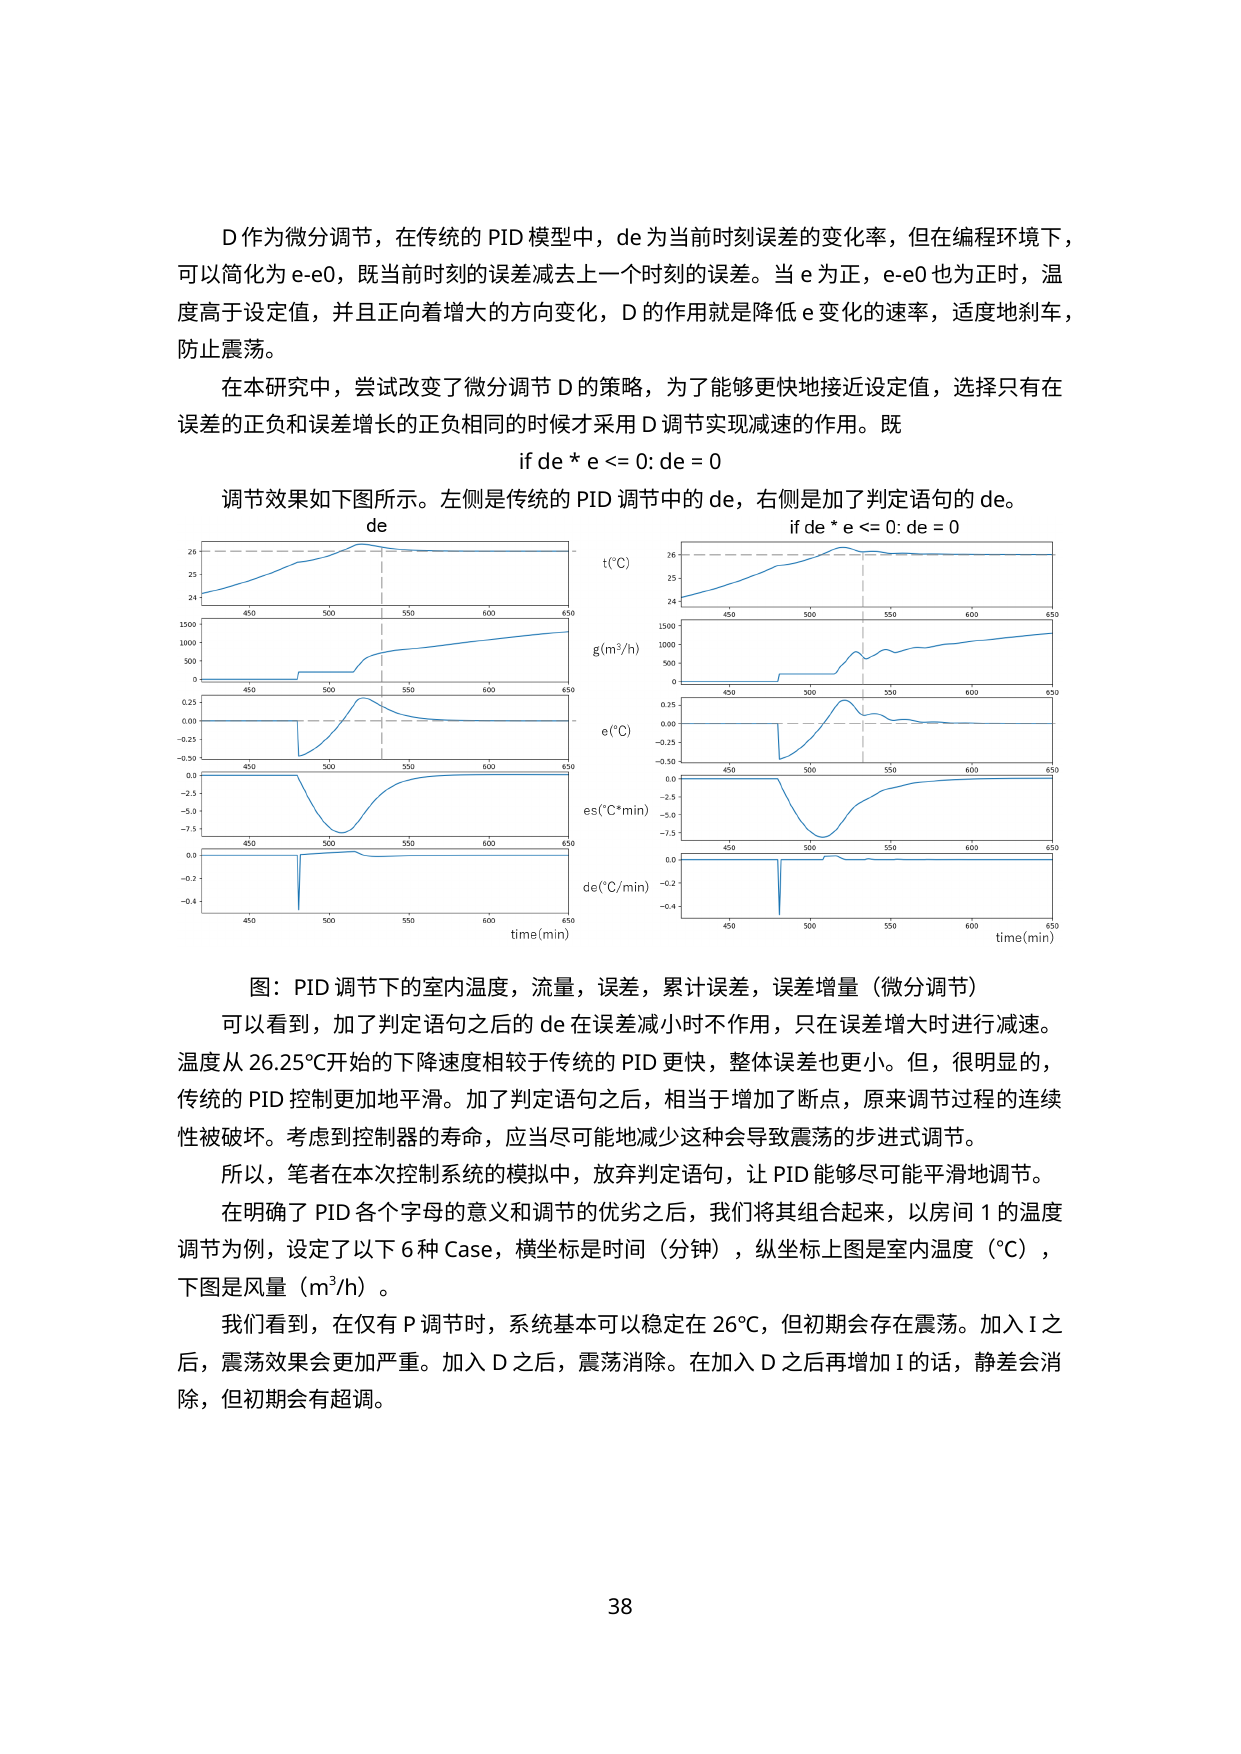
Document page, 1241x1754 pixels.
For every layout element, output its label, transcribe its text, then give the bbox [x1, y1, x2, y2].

text 在本研究中，尝试改变了微分调节D的策略，为了能够更快地接近设定值，选择只有在误差的正负和误差增长的正负相同的时候才采用D调节实现减速的作用。既 [177, 367, 1063, 442]
picture [177, 516, 1063, 947]
text 所以，笔者在本次控制系统的模拟中，放弃判定语句，让PID能够尽可能平滑地调节。 [177, 1154, 1063, 1192]
text 可以看到，加了判定语句之后的de在误差减小时不作用，只在误差增大时进行减速。温度从26.25℃开始的下降速度相较于传统的PID更快，整体误差也更小。但，很明显的，传统的PID控制更加地平滑。加了判定语句之后，相当于增加了断点，原来调节过程的连续性被破坏。考虑到控制器的寿命，应当尽可能地减少这种会导致震荡的步进式调节。 [177, 1004, 1063, 1154]
text 在明确了PID各个字母的意义和调节的优劣之后，我们将其组合起来，以房间1的温度调节为例，设定了以下6种Case，横坐标是时间（分钟），纵坐标上图是室内温度（℃），下图是风量（m3/h）。 [177, 1192, 1063, 1304]
text 我们看到，在仅有P调节时，系统基本可以稳定在26℃，但初期会存在震荡。加入I之后，震荡效果会更加严重。加入D之后，震荡消除。在加入D之后再增加I的话，静差会消除，但初期会有超调。 [177, 1304, 1063, 1417]
text 调节效果如下图所示。左侧是传统的PID调节中的de，右侧是加了判定语句的de。 [177, 479, 1063, 516]
text 图：PID调节下的室内温度，流量，误差，累计误差，误差增量（微分调节） [177, 967, 1063, 1004]
text if de * e <= 0: de = 0 [177, 442, 1063, 479]
text D作为微分调节，在传统的PID模型中，de为当前时刻误差的变化率，但在编程环境下，可以简化为e-e0，既当前时刻的误差减去上一个时刻的误差。当e为正，e-e0也为正时，温度高于设定值，并且正向着增大的方向变化，D的作用就是降低e变化的速率，适度地刹车，防止震荡。 [177, 217, 1063, 367]
